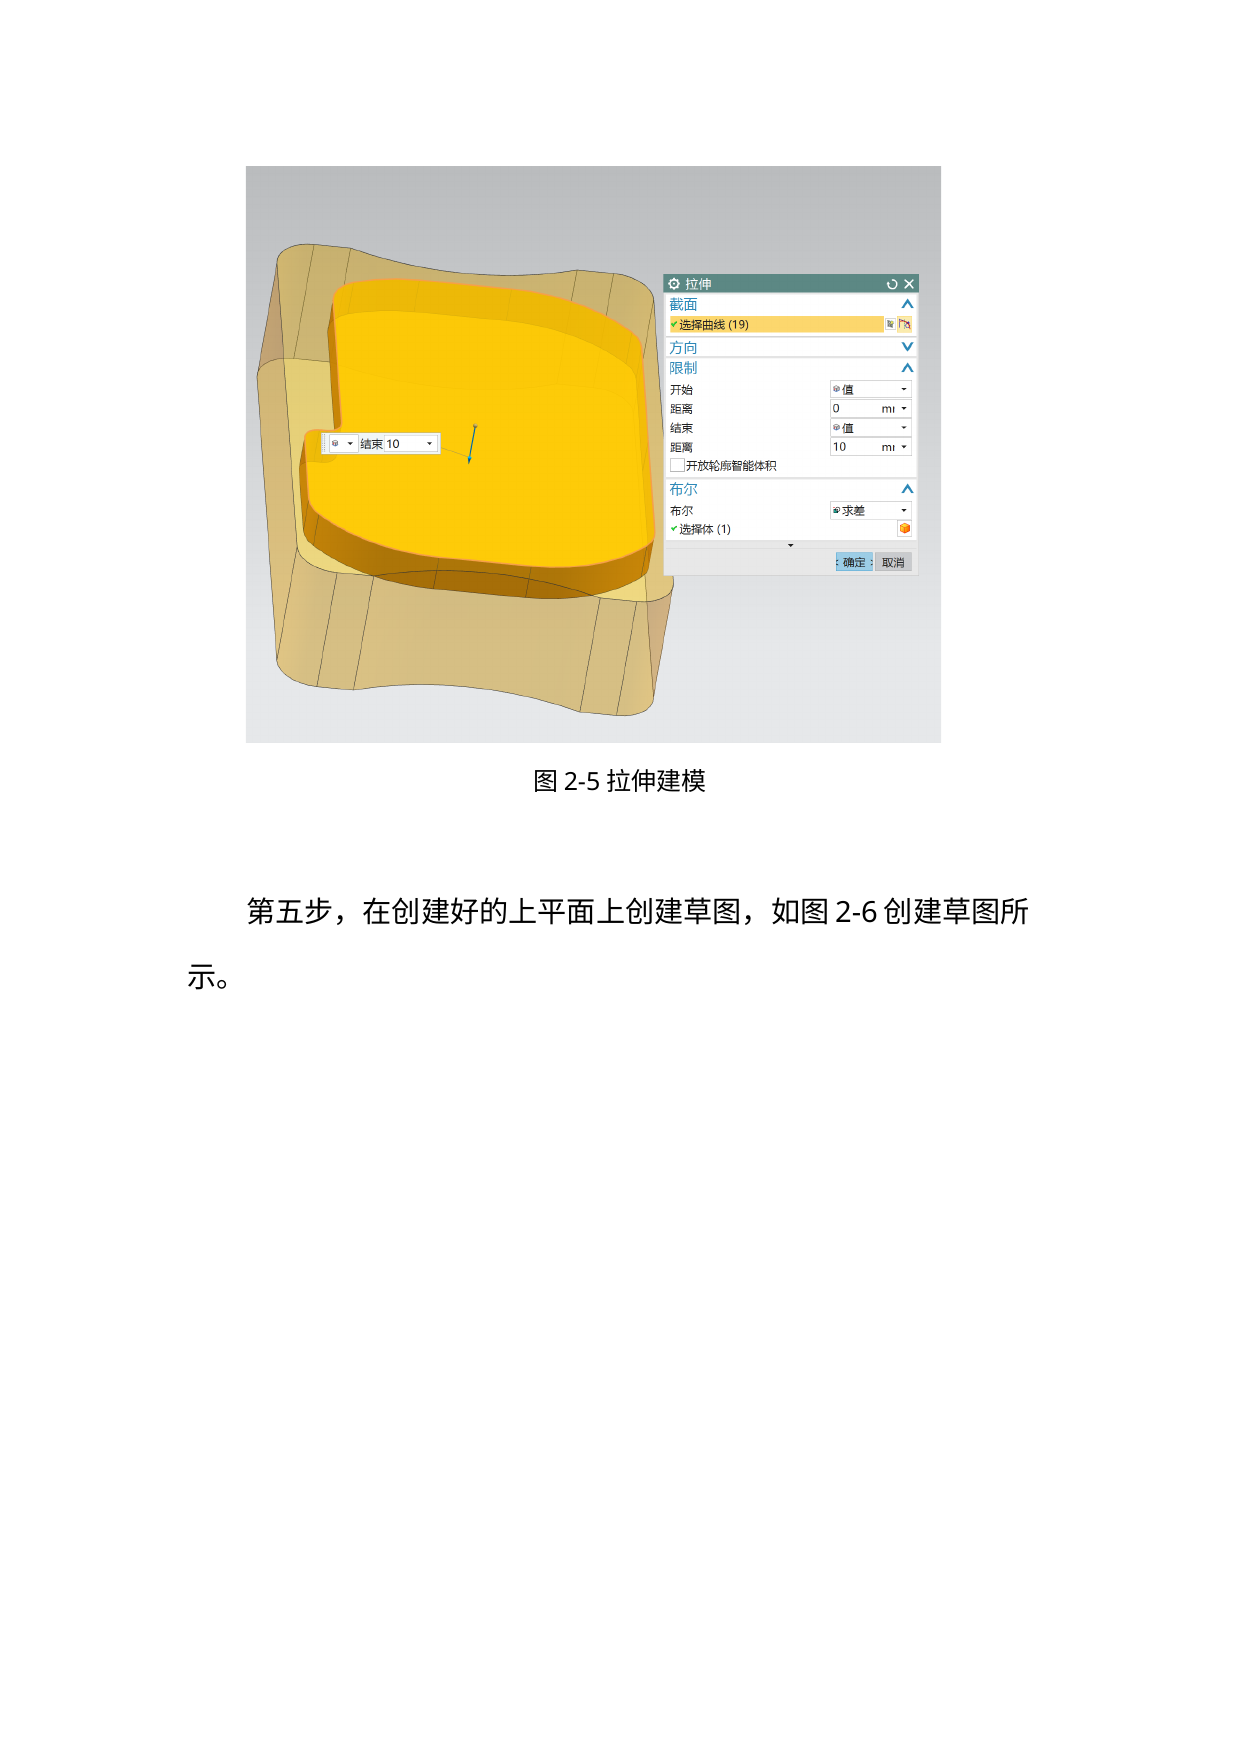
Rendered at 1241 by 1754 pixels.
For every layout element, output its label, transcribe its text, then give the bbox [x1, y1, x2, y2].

text 图2-5 拉伸建模 [187, 747, 1053, 812]
text 第五步，在创建好的上平面上创建草图，如图2-6创建草图所示。 [187, 877, 1053, 1007]
picture [245, 166, 942, 743]
